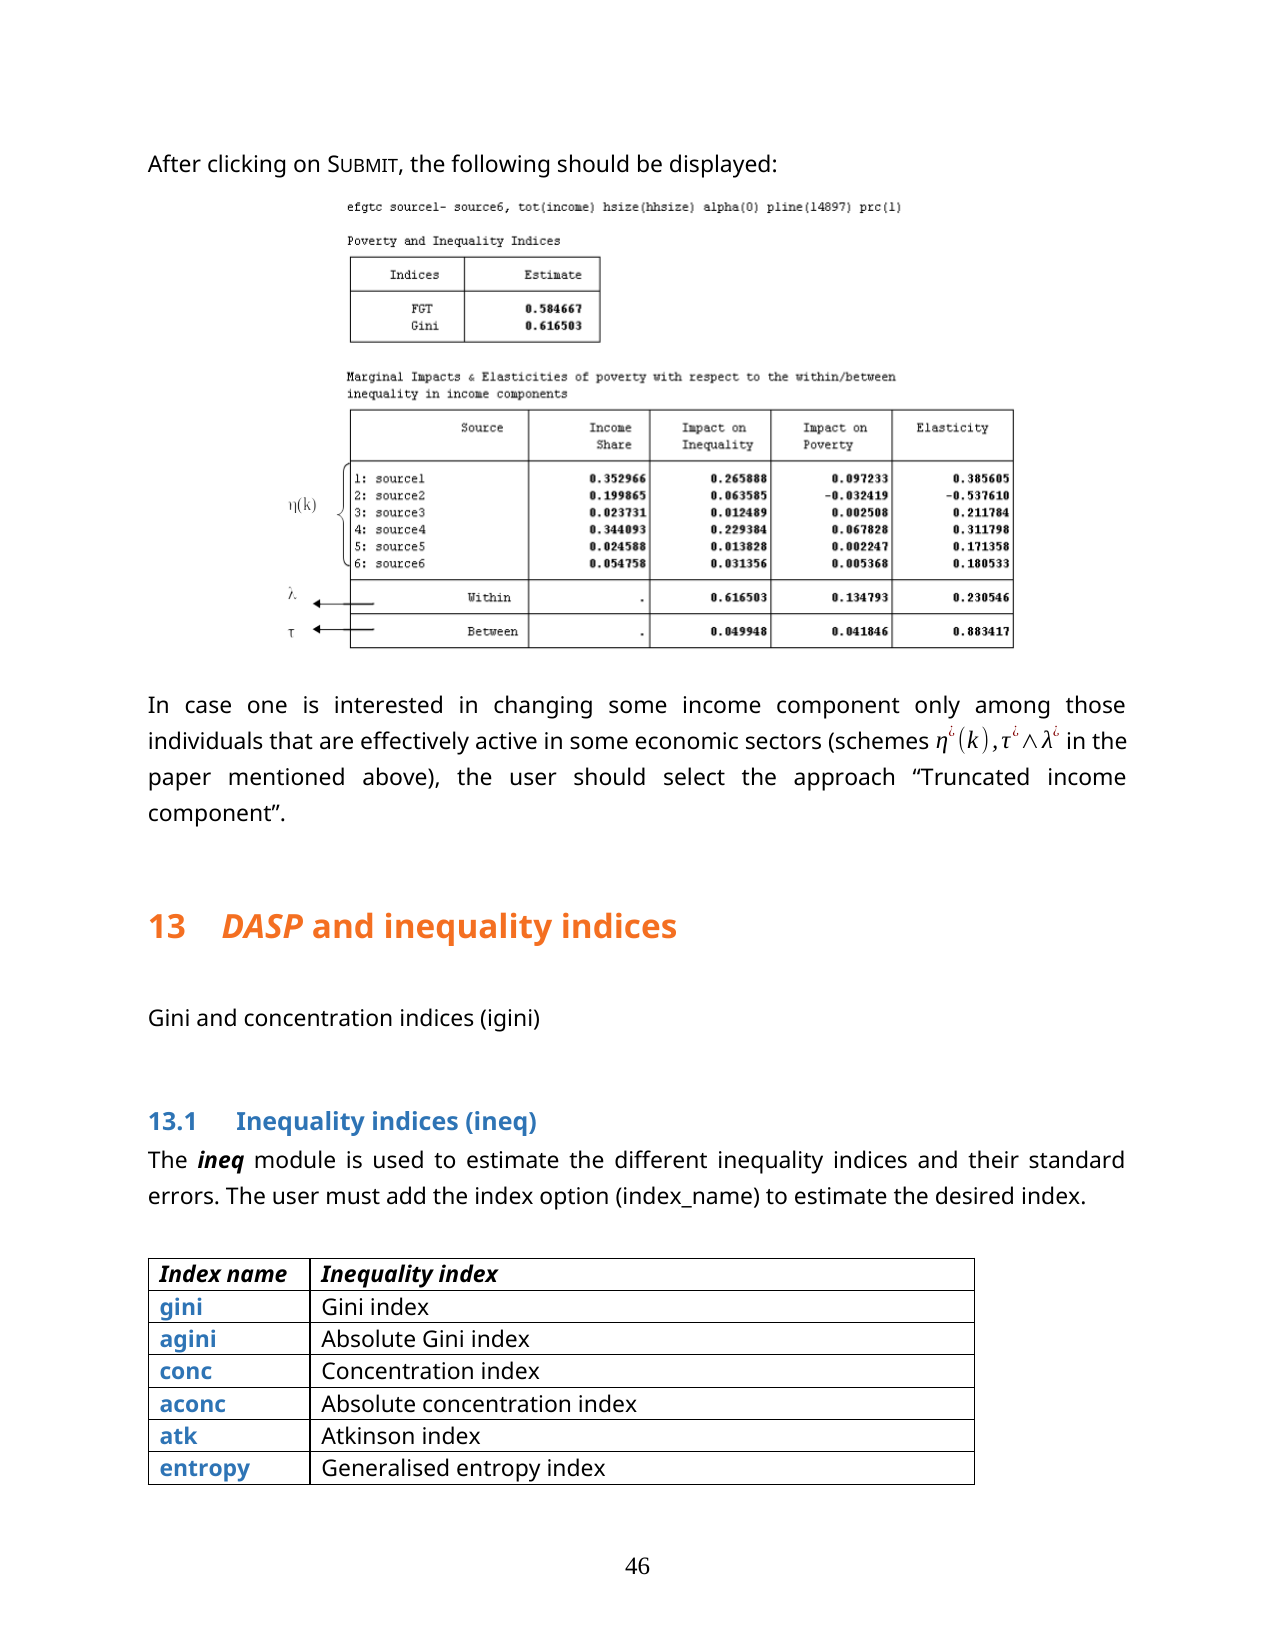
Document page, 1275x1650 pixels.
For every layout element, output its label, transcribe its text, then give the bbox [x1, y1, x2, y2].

table_cell Absolute concentration index [311, 1388, 974, 1419]
table_cell Atkinson index [311, 1420, 974, 1451]
table_cell atk [149, 1420, 309, 1451]
table_cell Concentration index [311, 1355, 974, 1387]
subtitle Inequality indices (ineq) [148, 1104, 1127, 1138]
table_cell gini [149, 1291, 309, 1322]
table_cell Generalised entropy index [311, 1452, 974, 1483]
table_cell Absolute Gini index [311, 1323, 974, 1354]
table_cell conc [149, 1355, 309, 1387]
table_cell agini [149, 1323, 309, 1354]
subtitle DASP and inequality indices [148, 903, 1127, 948]
table_cell aconc [149, 1388, 309, 1419]
table_cell entropy [149, 1452, 309, 1483]
text Gini and concentration indices (igini) [148, 1002, 1127, 1033]
table_cell Gini index [311, 1291, 974, 1322]
text The ineq module is used to estimate the different inequality indices and their standard errors. The user must add the index option (index_name) to estimate the desired index. [148, 1144, 1127, 1211]
text In case one is interested in changing some income component only among those individuals that are effectively active in some economic sectors (schemes in the paper mentioned above), the user should select the approach “Truncated income component”. [148, 689, 1127, 828]
table_header Inequality index [311, 1259, 974, 1290]
text After clicking on Submit, the following should be displayed: [148, 148, 1127, 179]
table_header Index name [149, 1259, 309, 1290]
